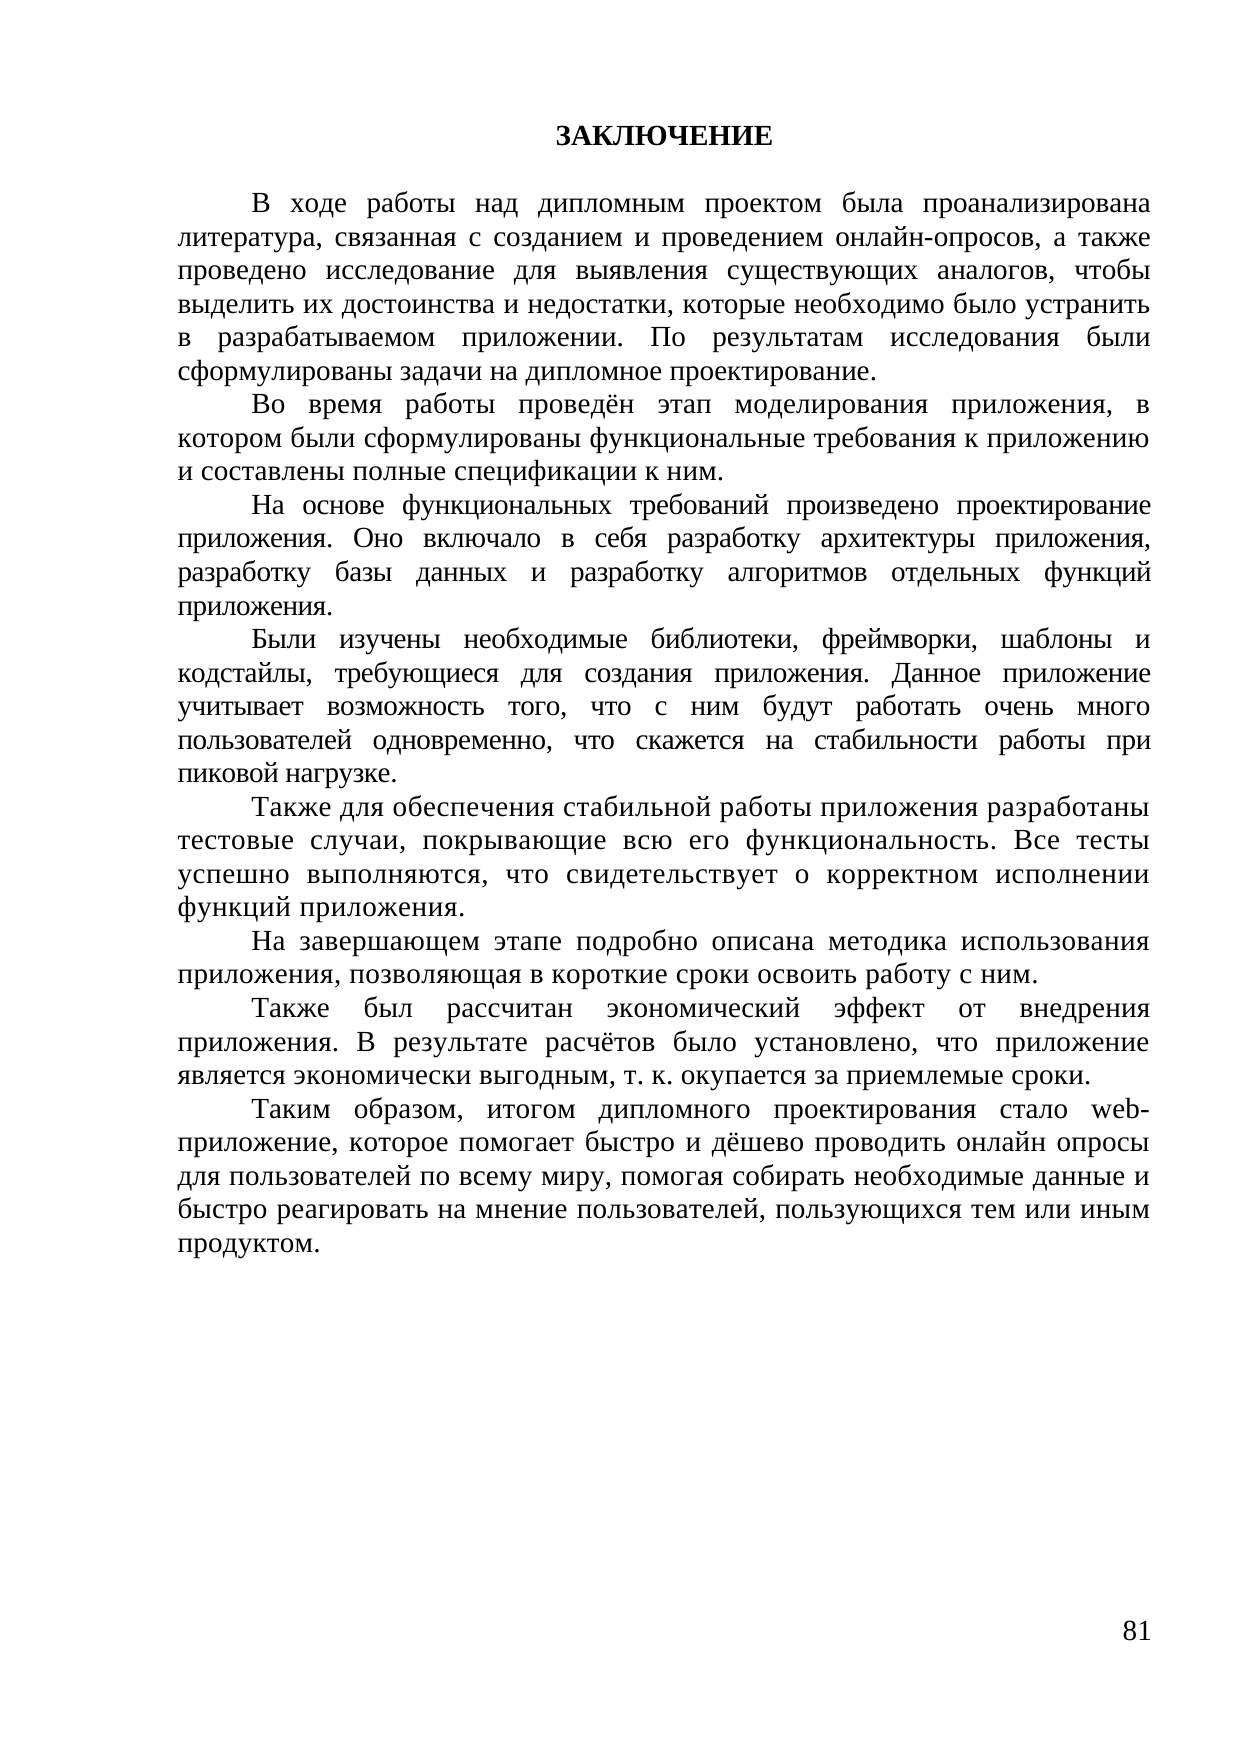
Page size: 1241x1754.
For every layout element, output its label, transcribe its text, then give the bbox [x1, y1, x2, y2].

text В ходе работы над дипломным проектом была проанализирована литература, связанная с созданием и проведением онлайн-опросов, а также проведено исследование для выявления существующих аналогов, чтобы выделить их достоинства и недостатки, которые необходимо было устранить в разрабатываемом приложении. По результатам исследования были сформулированы задачи на дипломное проектирование. [177, 185, 1152, 386]
text На основе функциональных требований произведено проектирование приложения. Оно включало в себя разработку архитектуры приложения, разработку базы данных и разработку алгоритмов отдельных функций приложения. [177, 487, 1152, 621]
text Также был рассчитан экономический эффект от внедрения приложения. В результате расчётов было установлено, что приложение является экономически выгодным, т. к. окупается за приемлемые сроки. [177, 990, 1152, 1091]
text Таким образом, итогом дипломного проектирования стало web-приложение, которое помогает быстро и дёшево проводить онлайн опросы для пользователей по всему миру, помогая собирать необходимые данные и быстро реагировать на мнение пользователей, пользующихся тем или иным продуктом. [177, 1091, 1152, 1258]
text Были изучены необходимые библиотеки, фреймворки, шаблоны и кодстайлы, требующиеся для создания приложения. Данное приложение учитывает возможность того, что с ним будут работать очень много пользователей одновременно, что скажется на стабильности работы при пиковой нагрузке. [177, 621, 1152, 789]
text Во время работы проведён этап моделирования приложения, в котором были сформулированы функциональные требования к приложению и составлены полные спецификации к ним. [177, 386, 1152, 487]
text Заключение [177, 118, 1152, 152]
text Также для обеспечения стабильной работы приложения разработаны тестовые случаи, покрывающие всю его функциональность. Все тесты успешно выполняются, что свидетельствует о корректном исполнении функций приложения. [177, 789, 1152, 923]
text На завершающем этапе подробно описана методика использования приложения, позволяющая в короткие сроки освоить работу с ним. [177, 923, 1152, 990]
